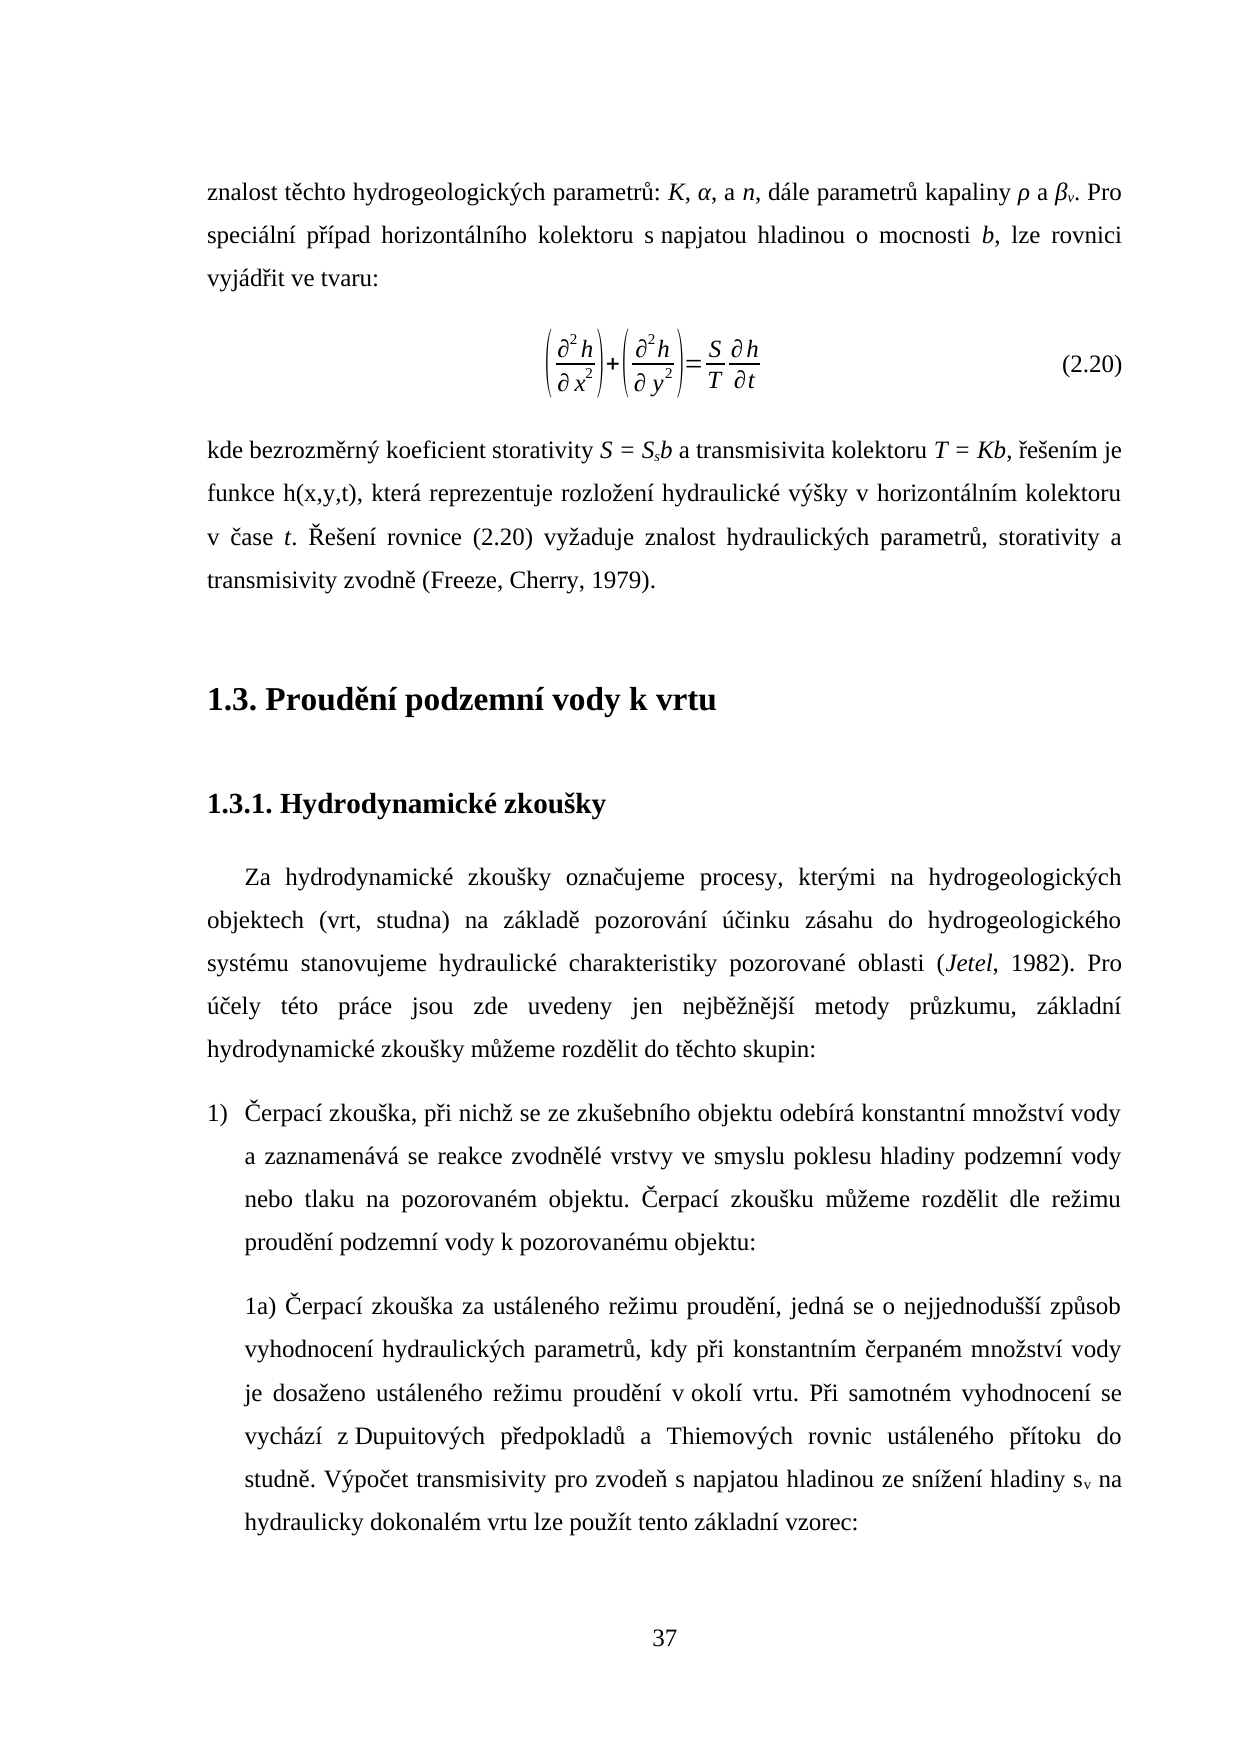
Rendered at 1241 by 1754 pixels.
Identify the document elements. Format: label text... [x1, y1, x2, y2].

text 1a) Čerpací zkouška za ustáleného režimu proudění, jedná se o nejjednodušší způsob vyhodnocení hydraulických parametrů, kdy při konstantním čerpaném množství vody je dosaženo ustáleného režimu proudění v okolí vrtu. Při samotném vyhodnocení se vychází z Dupuitových předpokladů a Thiemových rovnic ustáleného přítoku do studně. Výpočet transmisivity pro zvodeň s napjatou hladinou ze snížení hladiny sv na hydraulicky dokonalém vrtu lze použít tento základní vzorec: [244, 1291, 1122, 1536]
list Čerpací zkouška, při nichž se ze zkušebního objektu odebírá konstantní množství vody a zaznamenává se reakce zvodnělé vrstvy ve smyslu poklesu hladiny podzemní vody nebo tlaku na pozorovaném objektu. Čerpací zkoušku můžeme rozdělit dle režimu proudění podzemní vody k pozorovanému objektu: [207, 1098, 1122, 1256]
subtitle 1.3. Proudění podzemní vody k vrtu [207, 679, 1122, 717]
text Za hydrodynamické zkoušky označujeme procesy, kterými na hydrogeologických objektech (vrt, studna) na základě pozorování účinku zásahu do hydrogeologického systému stanovujeme hydraulické charakteristiky pozorované oblasti (Jetel, 1982). Pro účely této práce jsou zde uvedeny jen nejběžnější metody průzkumu, základní hydrodynamické zkoušky můžeme rozdělit do těchto skupin: [207, 862, 1122, 1063]
subtitle 1.3.1. Hydrodynamické zkoušky [207, 786, 1122, 820]
text kde bezrozměrný koeficient storativity S = Ssb a transmisivita kolektoru T = Kb, řešením je funkce h(x,y,t), která reprezentuje rozložení hydraulické výšky v horizontálním kolektoru v čase t. Řešení rovnice (2.20) vyžaduje znalost hydraulických parametrů, storativity a transmisivity zvodně (Freeze, Cherry, 1979). [207, 435, 1122, 593]
text (2.20) [207, 327, 1122, 400]
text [207, 177, 1122, 292]
